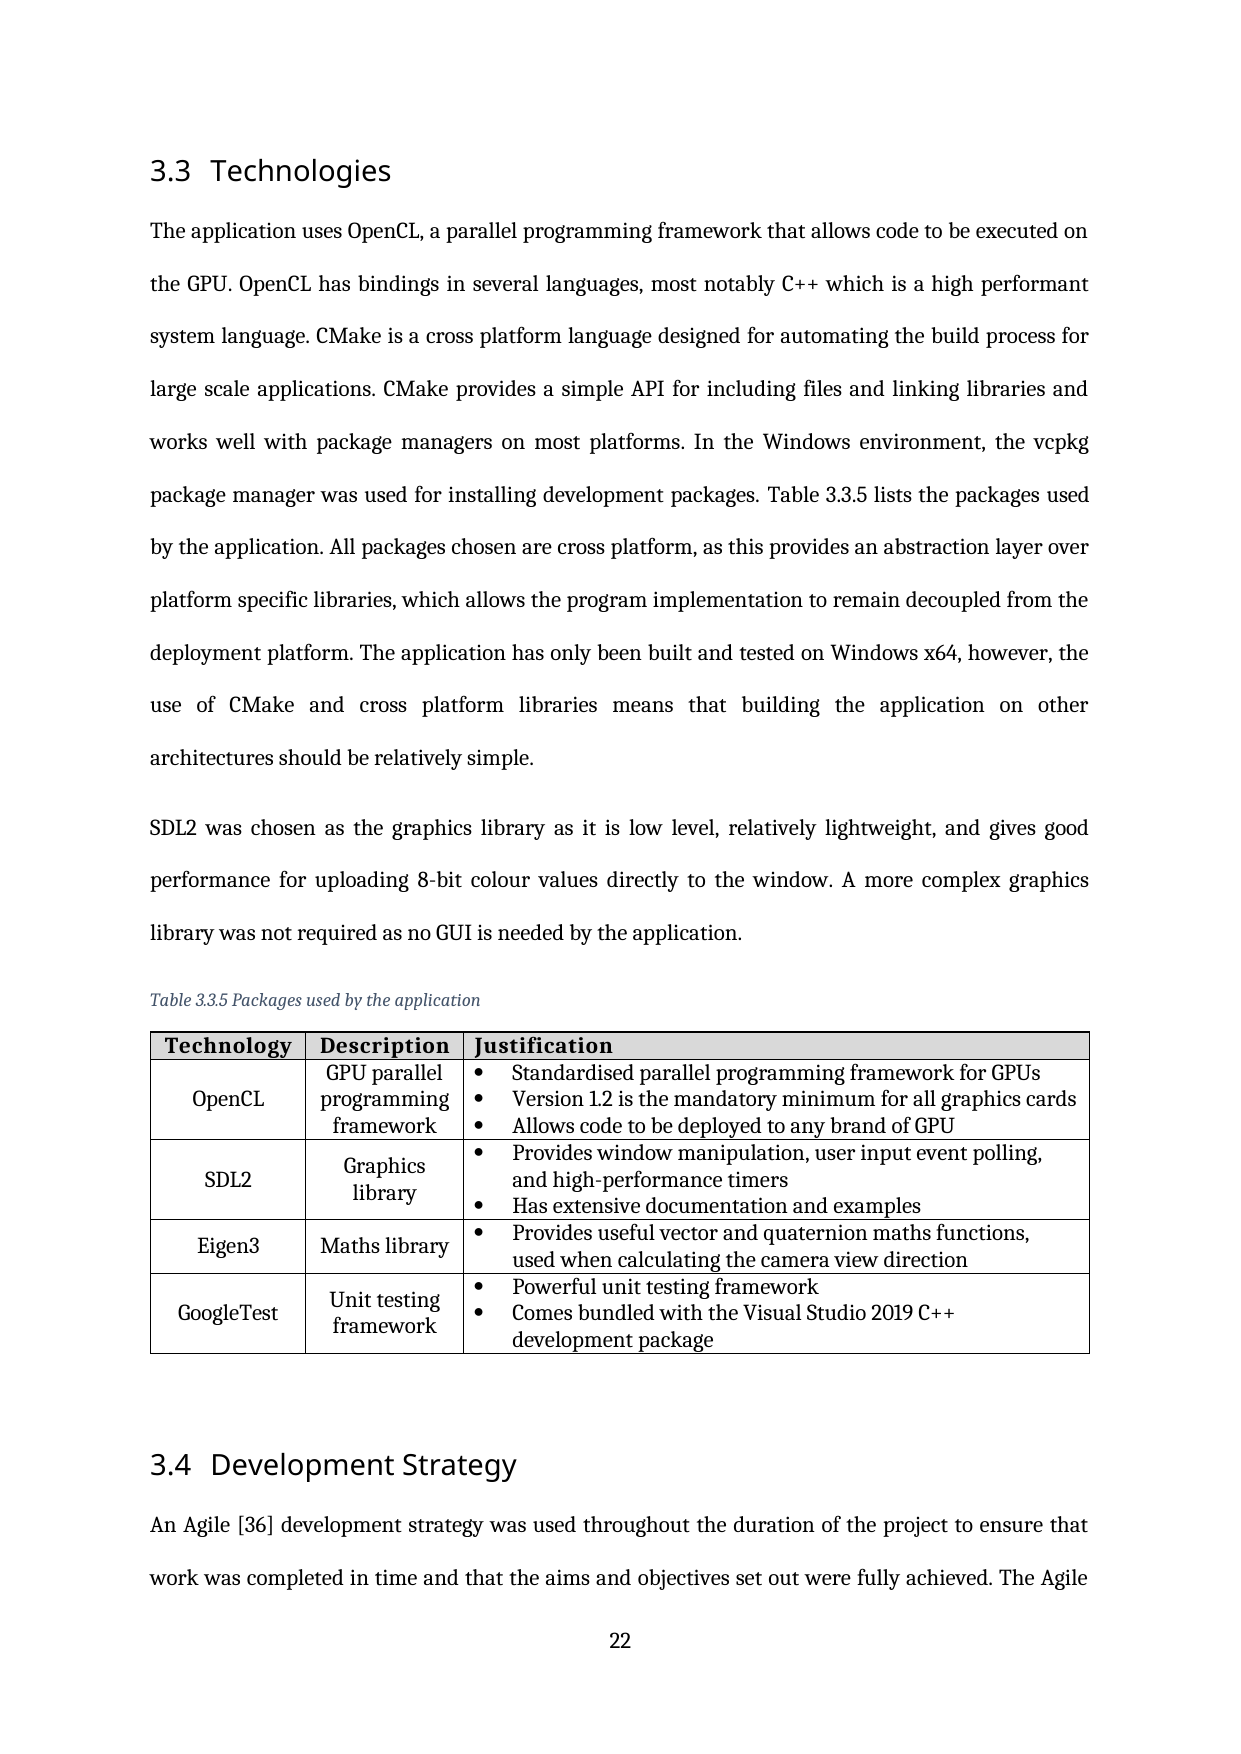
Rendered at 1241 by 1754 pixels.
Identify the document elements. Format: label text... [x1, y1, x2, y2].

table_cell GoogleTest [151, 1274, 305, 1353]
table_cell Maths library [306, 1220, 463, 1273]
table_header Justification [464, 1033, 1089, 1059]
table_cell Provides window manipulation, user input event polling, and high-performance timers Has extensive documentation and examples [464, 1140, 1089, 1219]
table_header Description [306, 1033, 463, 1059]
text Table 3.3.1 Packages used by the application [150, 989, 1090, 1011]
table_cell OpenCL [151, 1060, 305, 1139]
table_cell GPU parallel programming framework [306, 1060, 463, 1139]
table_cell Standardised parallel programming framework for GPUs Version 1.2 is the mandatory minimum for all graphics cards Allows code to be deployed to any brand of GPU [464, 1060, 1089, 1139]
table_header Technology [151, 1033, 305, 1059]
table_cell Unit testing framework [306, 1274, 463, 1353]
table_cell Graphics library [306, 1140, 463, 1219]
subtitle Development Strategy [150, 1444, 1090, 1484]
table_cell Provides useful vector and quaternion maths functions, used when calculating the camera view direction [464, 1220, 1089, 1273]
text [150, 1512, 1090, 1591]
table_cell Eigen3 [151, 1220, 305, 1273]
table_cell Powerful unit testing framework Comes bundled with the Visual Studio 2019 C++ development package [464, 1274, 1089, 1353]
text SDL2 was chosen as the graphics library as it is low level, relatively lightweight, and gives good performance for uploading 8-bit colour values directly to the window. A more complex graphics library was not required as no GUI is needed by the application. [150, 814, 1090, 946]
subtitle Technologies [150, 150, 1090, 190]
table_cell SDL2 [151, 1140, 305, 1219]
